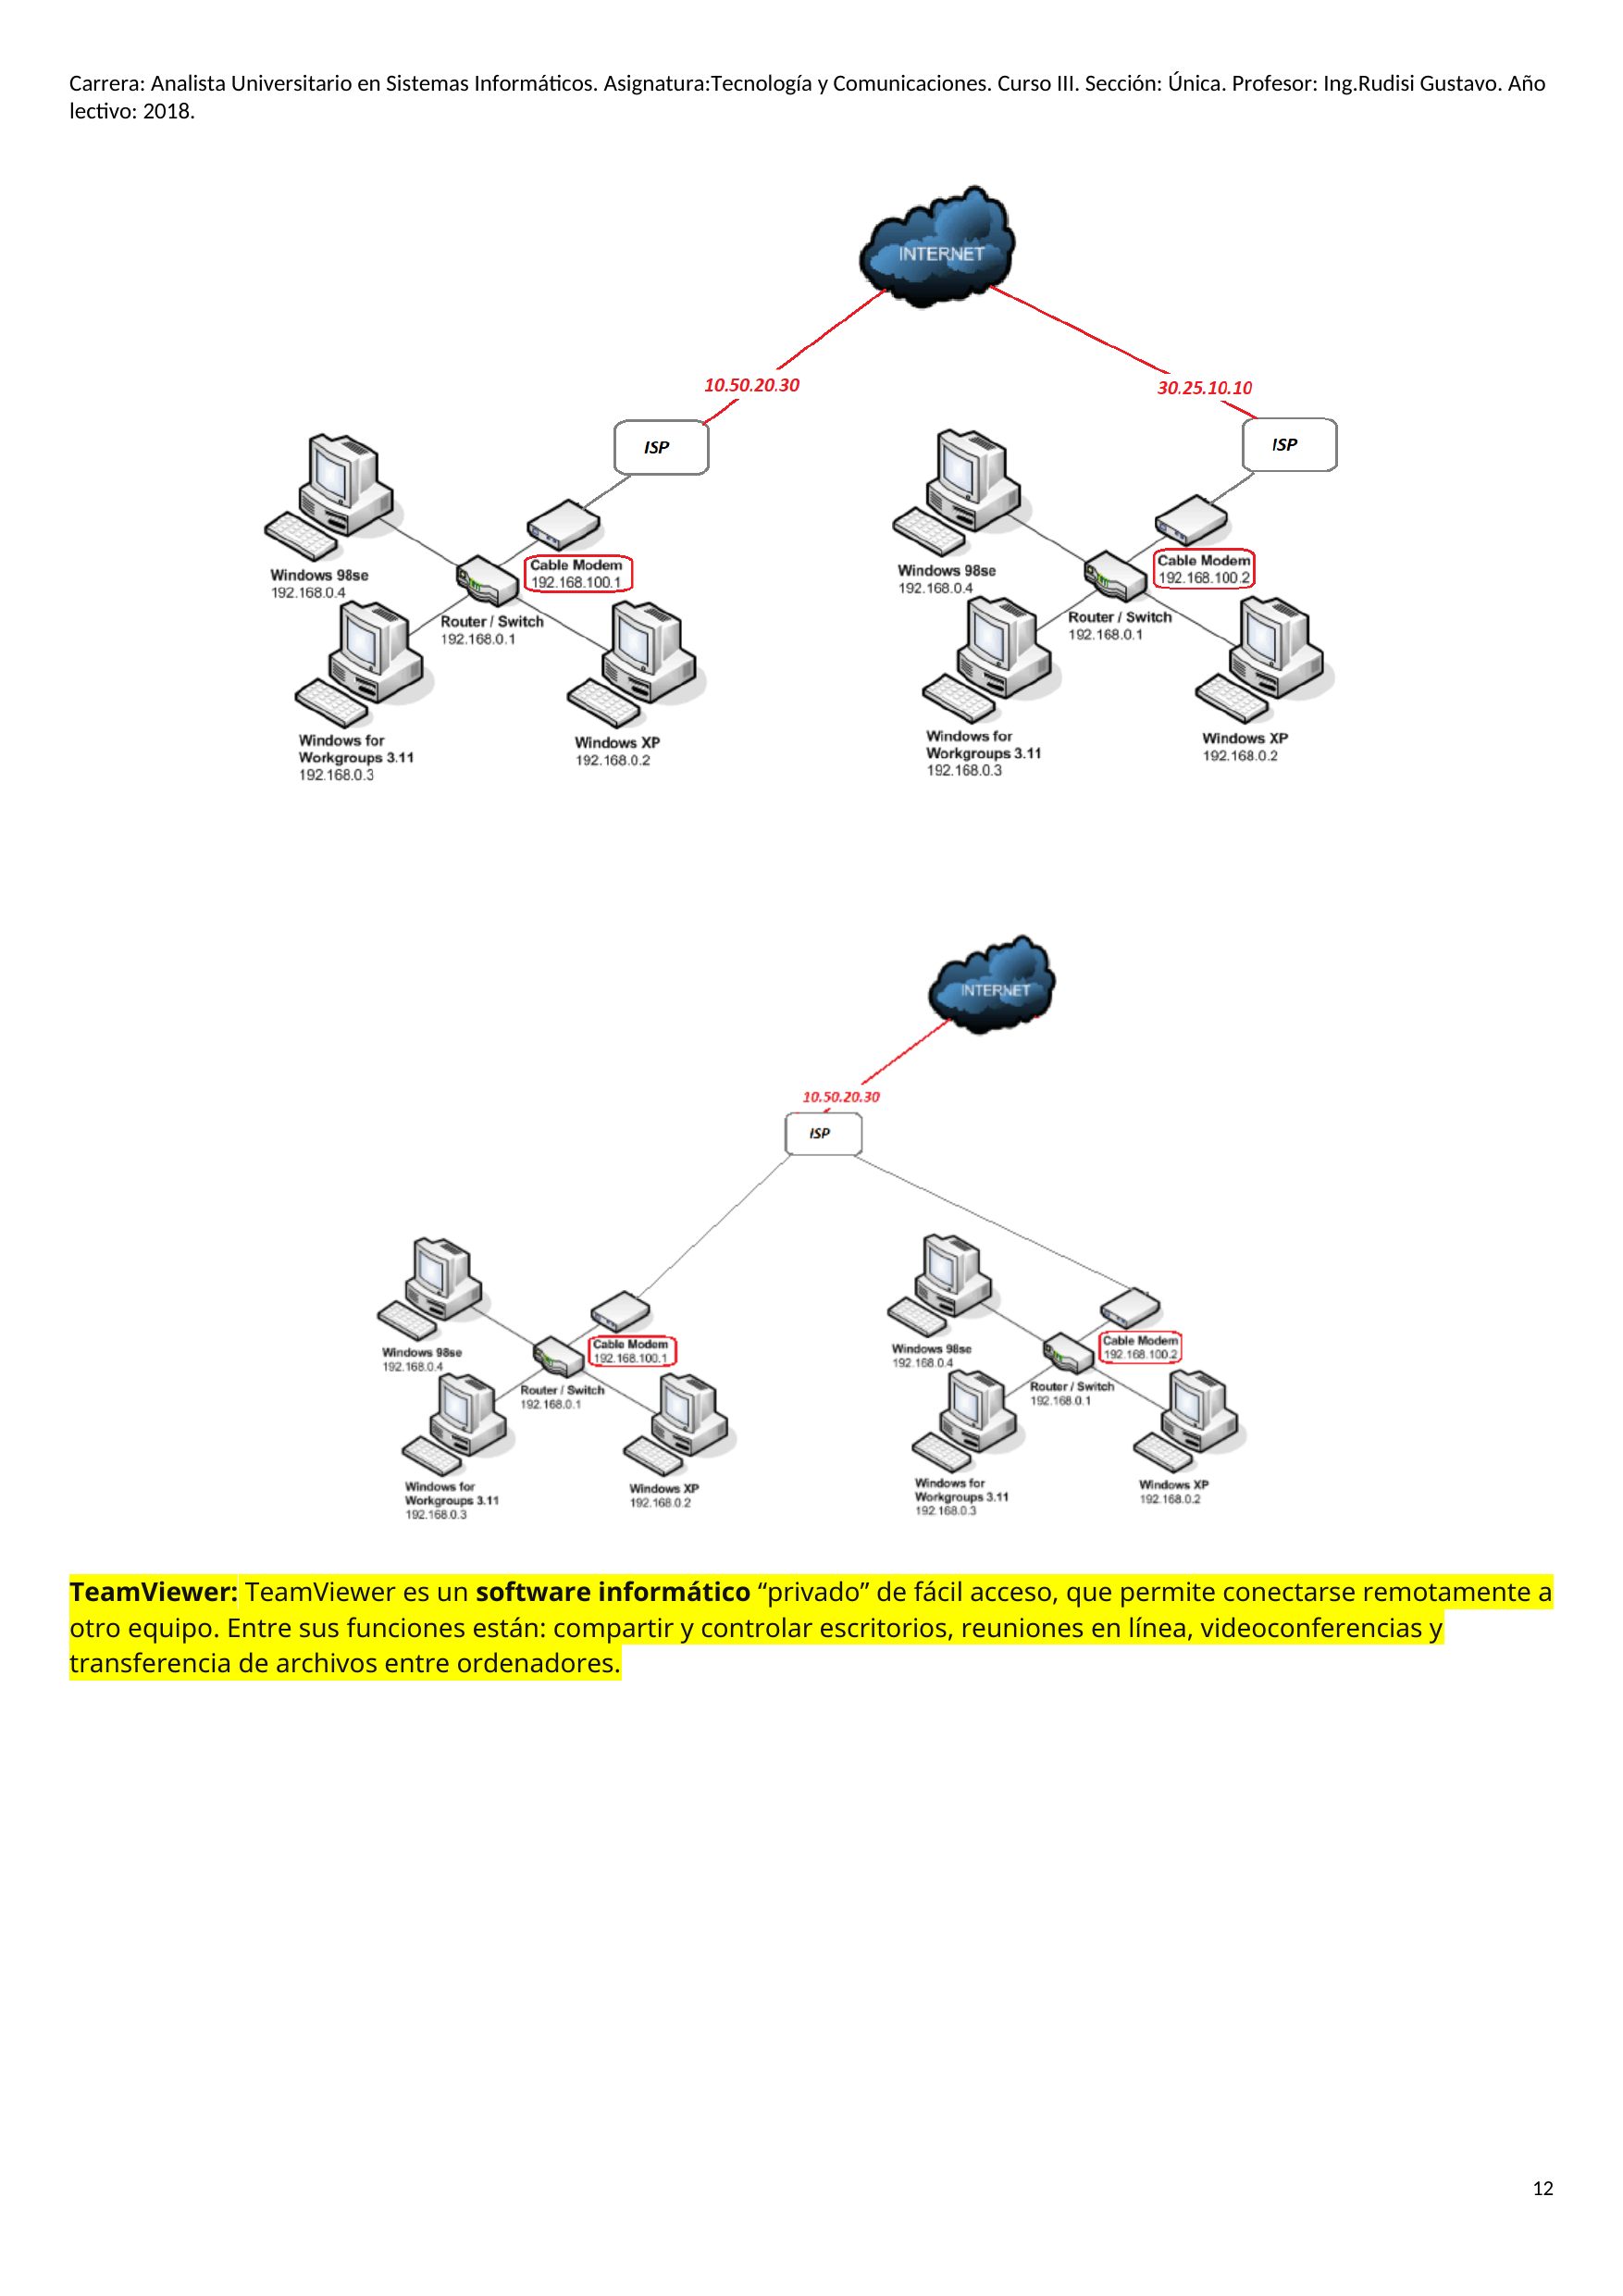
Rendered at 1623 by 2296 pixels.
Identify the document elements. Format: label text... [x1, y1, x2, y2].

picture [348, 904, 1275, 1574]
picture [230, 176, 1393, 807]
text TeamViewer: TeamViewer es un software informático “privado” de fácil acceso, que permite conectarse remotamente a otro equipo. Entre sus funciones están: compartir y controlar escritorios, reuniones en línea, videoconferencias y transferencia de archivos entre ordenadores. [622, 1609, 1554, 1681]
